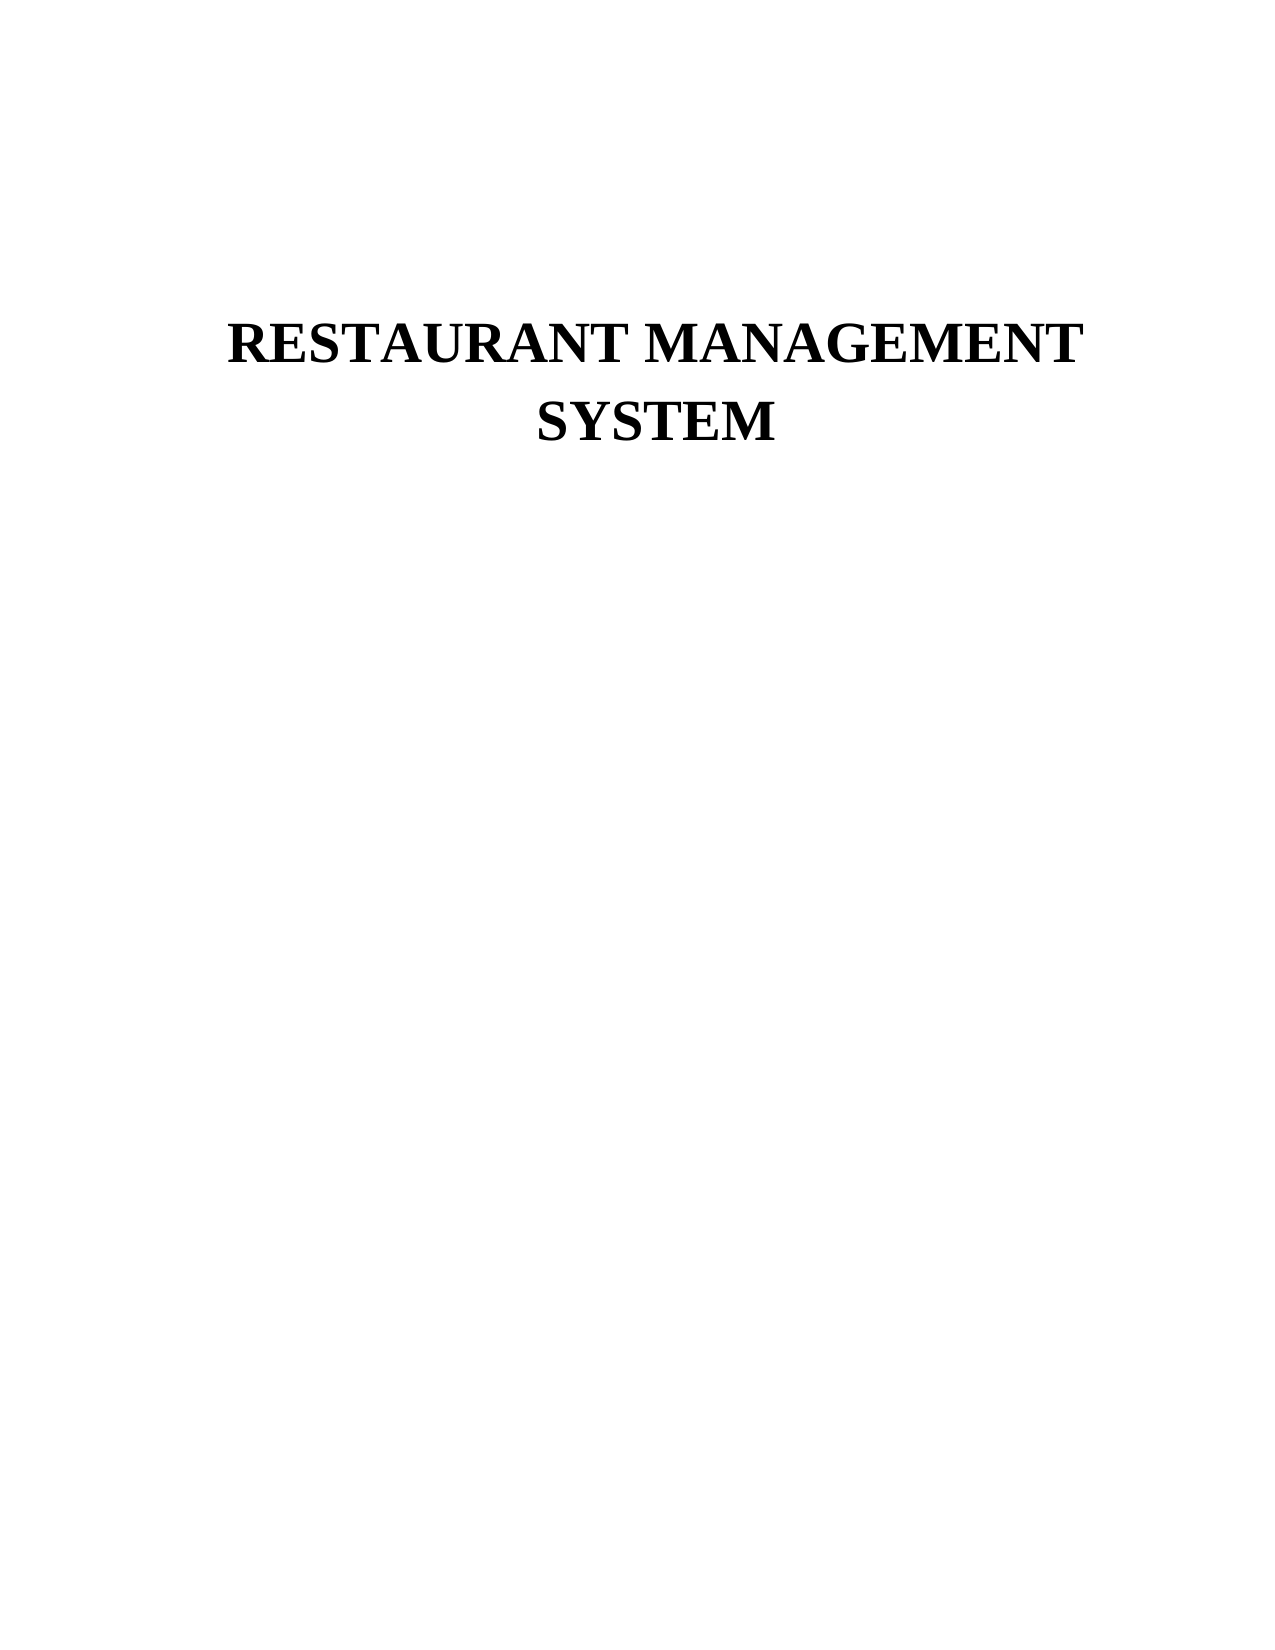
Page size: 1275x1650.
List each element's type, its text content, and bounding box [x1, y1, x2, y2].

text RESTAURANT MANAGEMENT SYSTEM [187, 308, 1125, 452]
